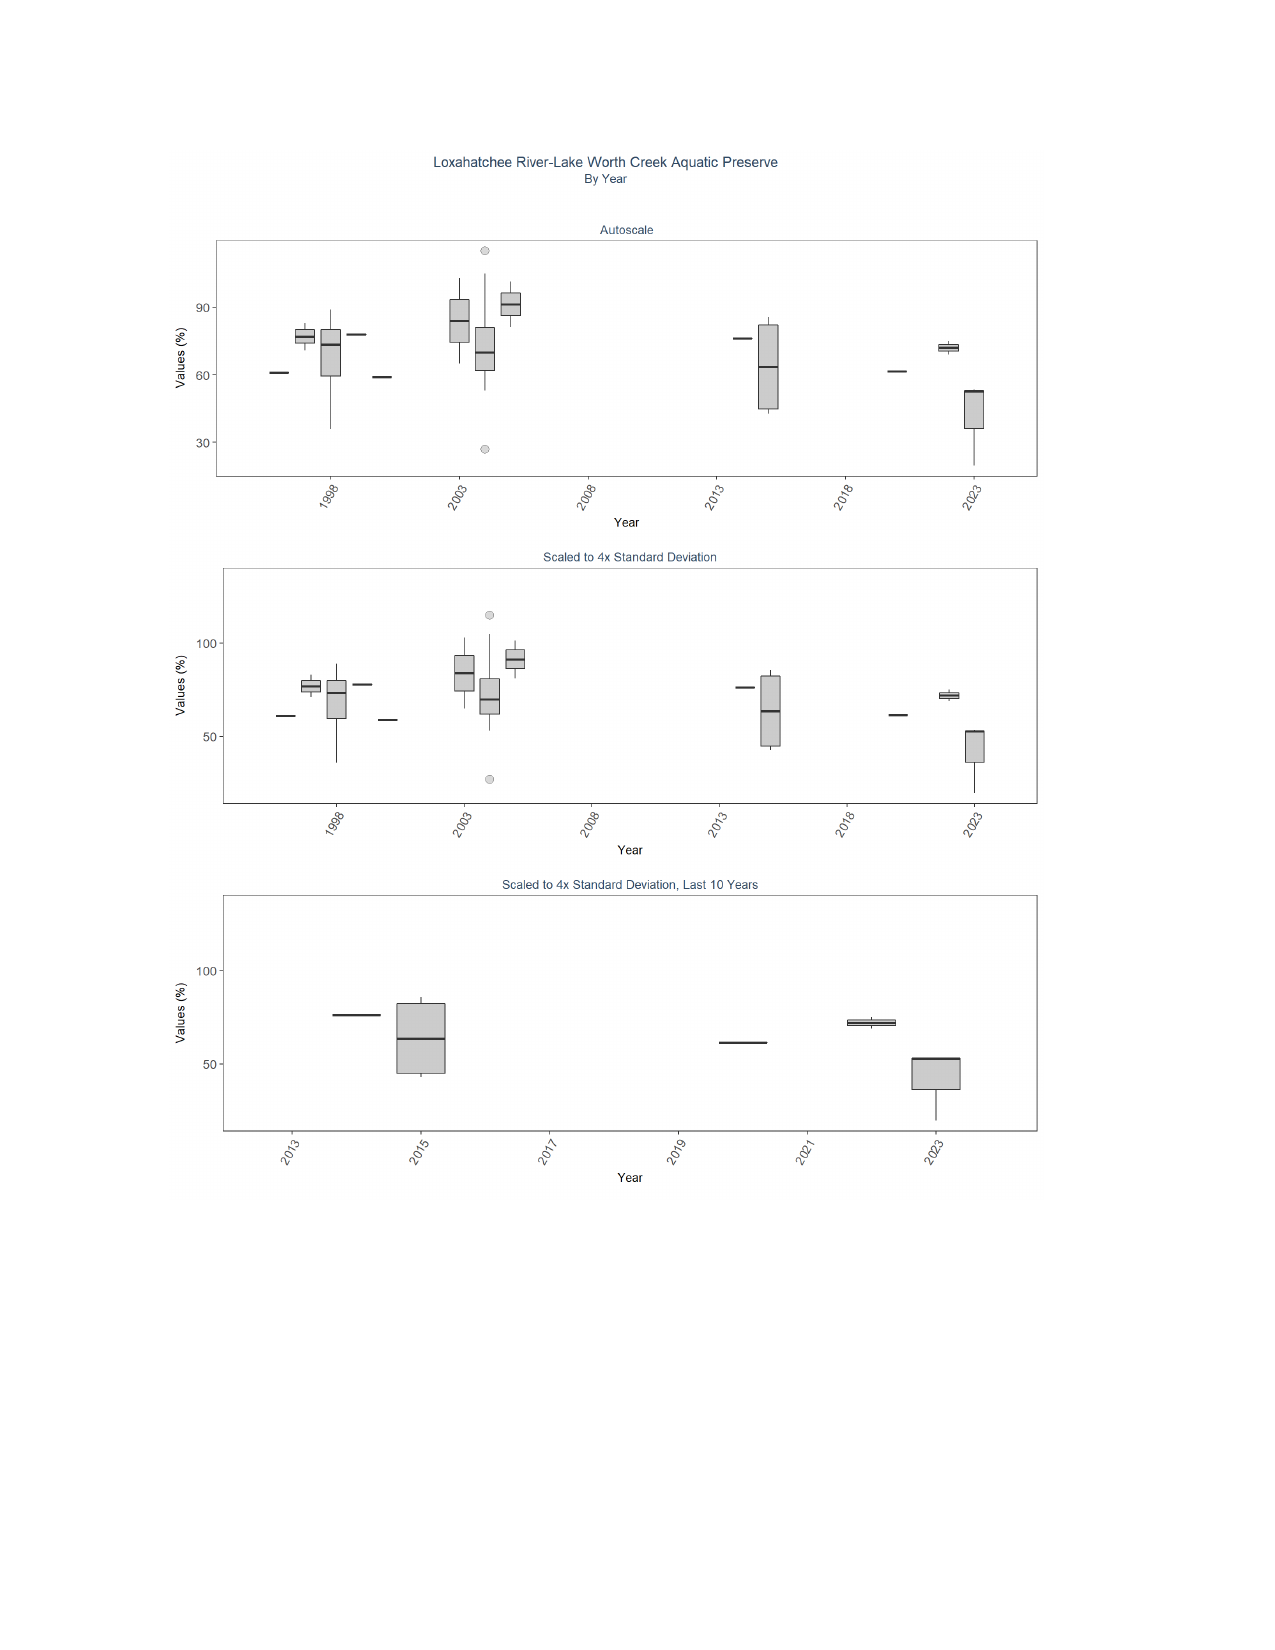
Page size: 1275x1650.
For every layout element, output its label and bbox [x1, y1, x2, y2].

picture [168, 150, 1044, 1200]
